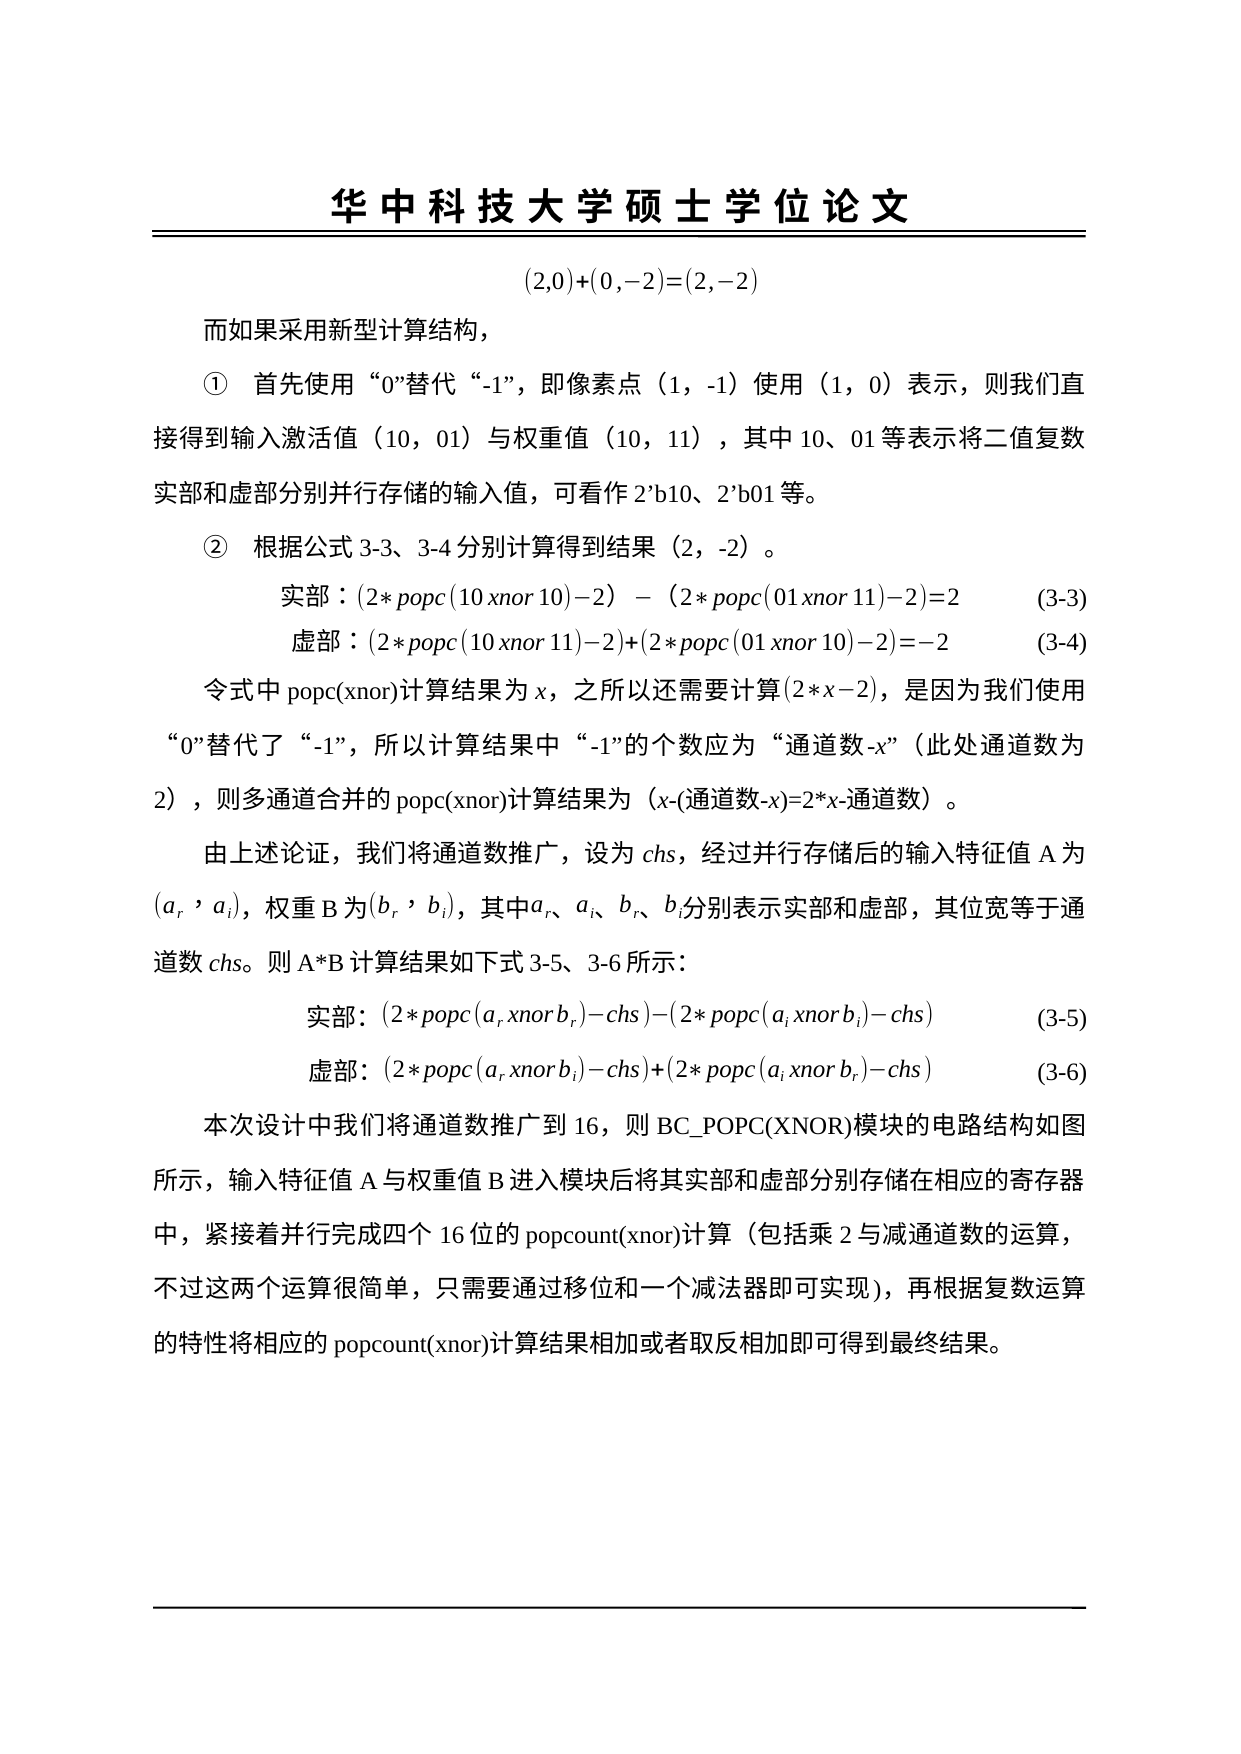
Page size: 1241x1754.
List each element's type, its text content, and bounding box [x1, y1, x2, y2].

text 而如果采用新型计算结构， [153, 310, 1087, 346]
text 实部： (3-5) [153, 997, 1087, 1033]
text (3-4) [153, 626, 1087, 656]
text 本次设计中我们将通道数推广到16，则BC_POPC(XNOR)模块的电路结构如图 所示，输入特征值A与权重值B进入模块后将其实部和虚部分别存储在相应的寄存器中，紧接着并行完成四个16位的popcount(xnor)计算（包括乘2与减通道数的运算，不过这两个运算很简单，只需要通过移位和一个减法器即可实现)，再根据复数运算的特性将相应的popcount(xnor)计算结果相加或者取反相加即可得到最终结果。 [153, 1106, 1087, 1359]
list 根据公式 3-3、3-4分别计算得到结果（2，-2）。 [153, 528, 1087, 564]
text 虚部： (3-6) [153, 1051, 1087, 1088]
text 令式中popc(xnor)计算结果为x，之所以还需要计算，是因为我们使用“0”替代了“-1”，所以计算结果中“-1”的个数应为“通道数-x”（此处通道数为2），则多通道合并的popc(xnor)计算结果为（x-(通道数-x)=2*x-通道数）。 [153, 671, 1087, 816]
text 由上述论证，我们将通道数推广，设为chs，经过并行存储后的输入特征值A为，权重B为，其中、、、分别表示实部和虚部，其位宽等于通道数chs。则A*B计算结果如下式3-5、3-6所示： [153, 834, 1087, 979]
list 首先使用“0”替代“-1”，即像素点（1，-1）使用（1，0）表示，则我们直接得到输入激活值（10，01）与权重值（10，11），其中10、01等表示将二值复数实部和虚部分别并行存储的输入值，可看作2’b10、2’b01等。 [153, 364, 1087, 509]
text (3-3) [153, 582, 1087, 612]
